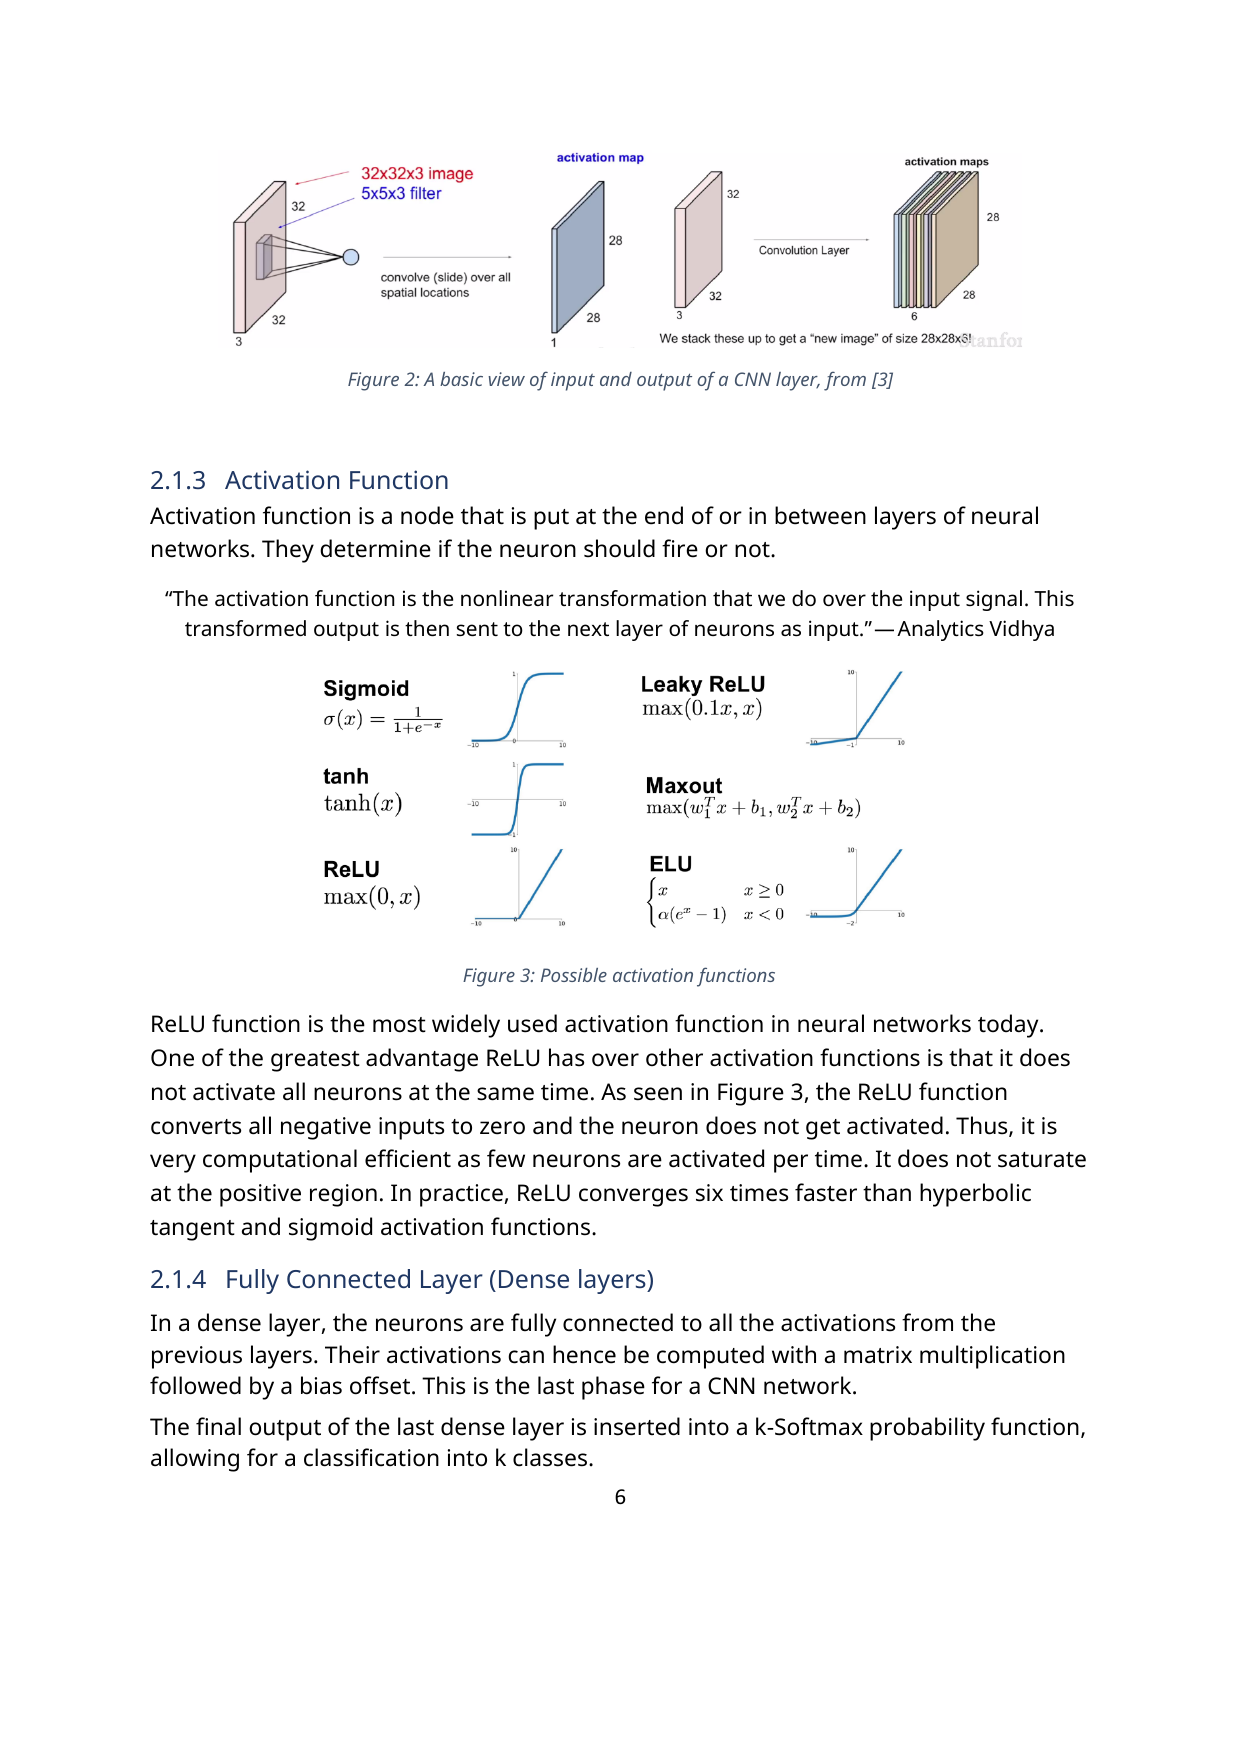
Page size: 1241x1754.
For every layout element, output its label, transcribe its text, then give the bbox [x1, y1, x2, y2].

text The final output of the last dense layer is inserted into a k-Softmax probability function, allowing for a classification into k classes. [150, 1411, 1090, 1473]
text In a dense layer, the neurons are fully connected to all the activations from the previous layers. Their activations can hence be computed with a matrix multiplication followed by a bias offset. This is the last phase for a CNN network. [150, 1307, 1090, 1401]
text ReLU function is the most widely used activation function in neural networks today. One of the greatest advantage ReLU has over other activation functions is that it does not activate all neurons at the same time. As seen in Figure 3, the ReLU function converts all negative inputs to zero and the neuron does not get activated. Thus, it is very computational efficient as few neurons are activated per time. It does not saturate at the positive region. In practice, ReLU converges six times faster than hyperbolic tangent and sigmoid activation functions. [150, 1008, 1090, 1242]
text Figure 2: A basic view of input and output of a CNN layer, from [150, 366, 1090, 392]
text Activation function is a node that is put at the end of or in between layers of neural networks. They determine if the neuron should fire or not. [150, 500, 1090, 565]
text “The activation function is the nonlinear transformation that we do over the input signal. This transformed output is then sent to the next layer of neurons as input.” — Analytics Vidhya [150, 584, 1090, 643]
subtitle Fully Connected Layer (Dense layers) [150, 1261, 1090, 1295]
picture [218, 150, 1023, 348]
picture [295, 661, 945, 944]
text Figure 3: Possible activation functions [150, 962, 1090, 987]
subtitle Activation Function [150, 463, 1090, 497]
